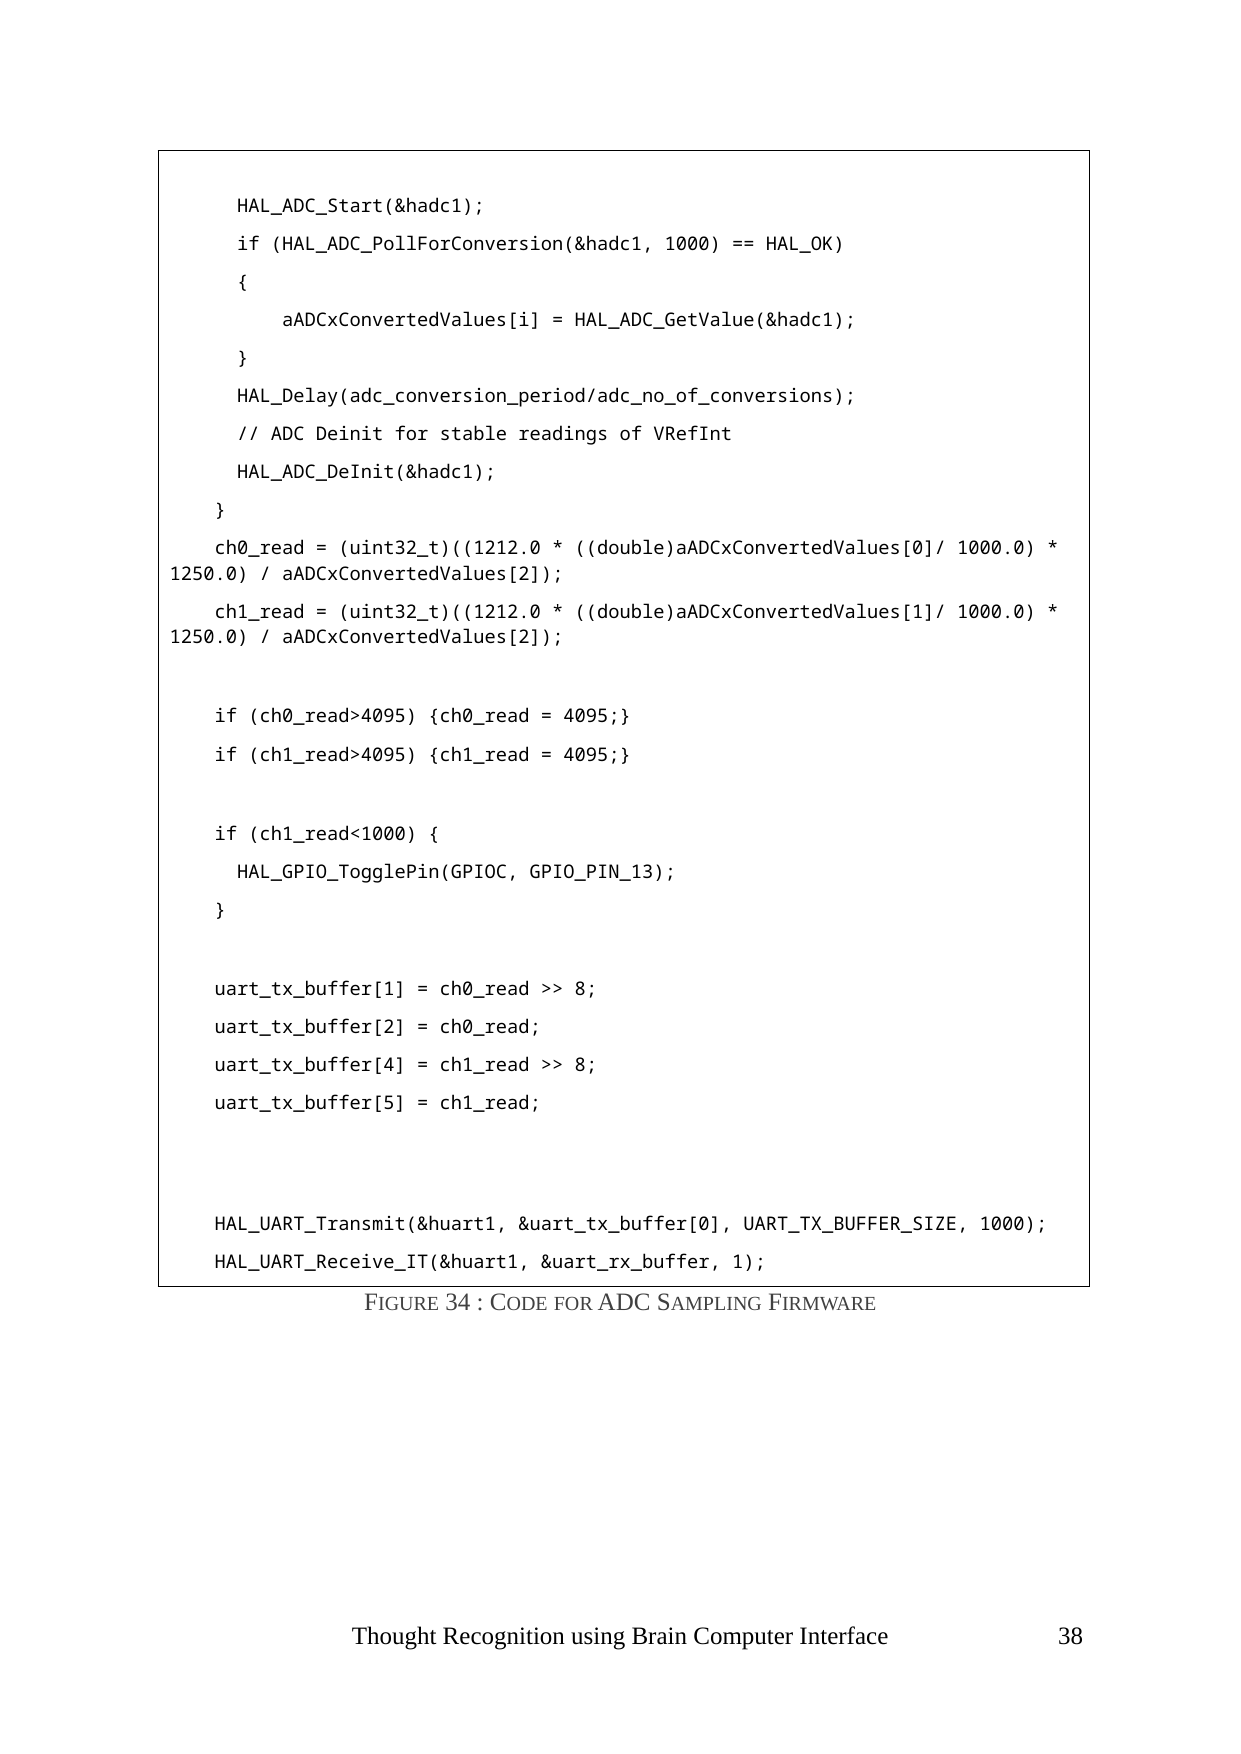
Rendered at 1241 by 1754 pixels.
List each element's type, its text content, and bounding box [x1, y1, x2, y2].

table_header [159, 151, 1089, 1286]
text Figure 34 : Code for ADC Sampling Firmware [157, 1287, 1083, 1316]
